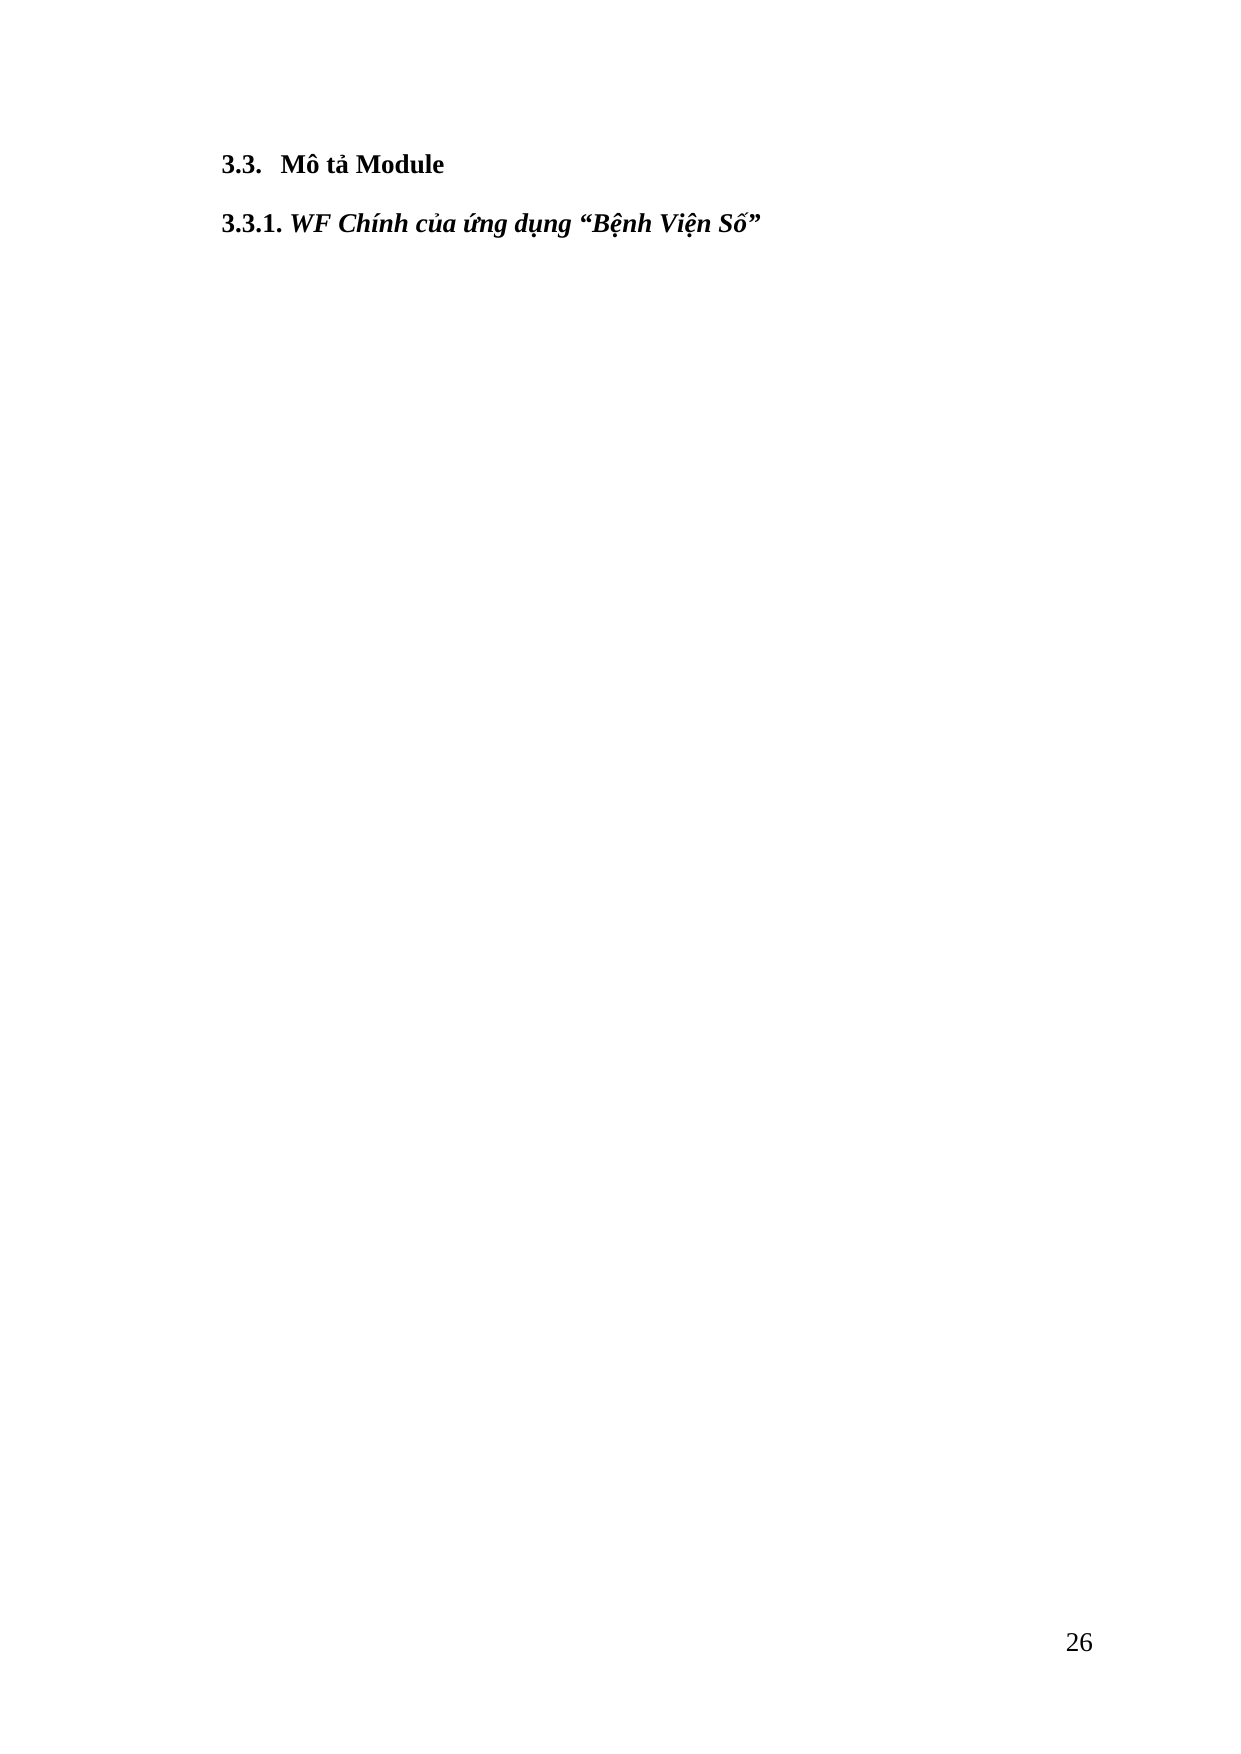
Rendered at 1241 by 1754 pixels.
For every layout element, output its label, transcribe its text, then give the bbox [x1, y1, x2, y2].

subtitle WF Chính của ứng dụng “Bệnh Viện Số” [221, 207, 1092, 238]
subtitle Mô tả Module [221, 148, 1092, 179]
